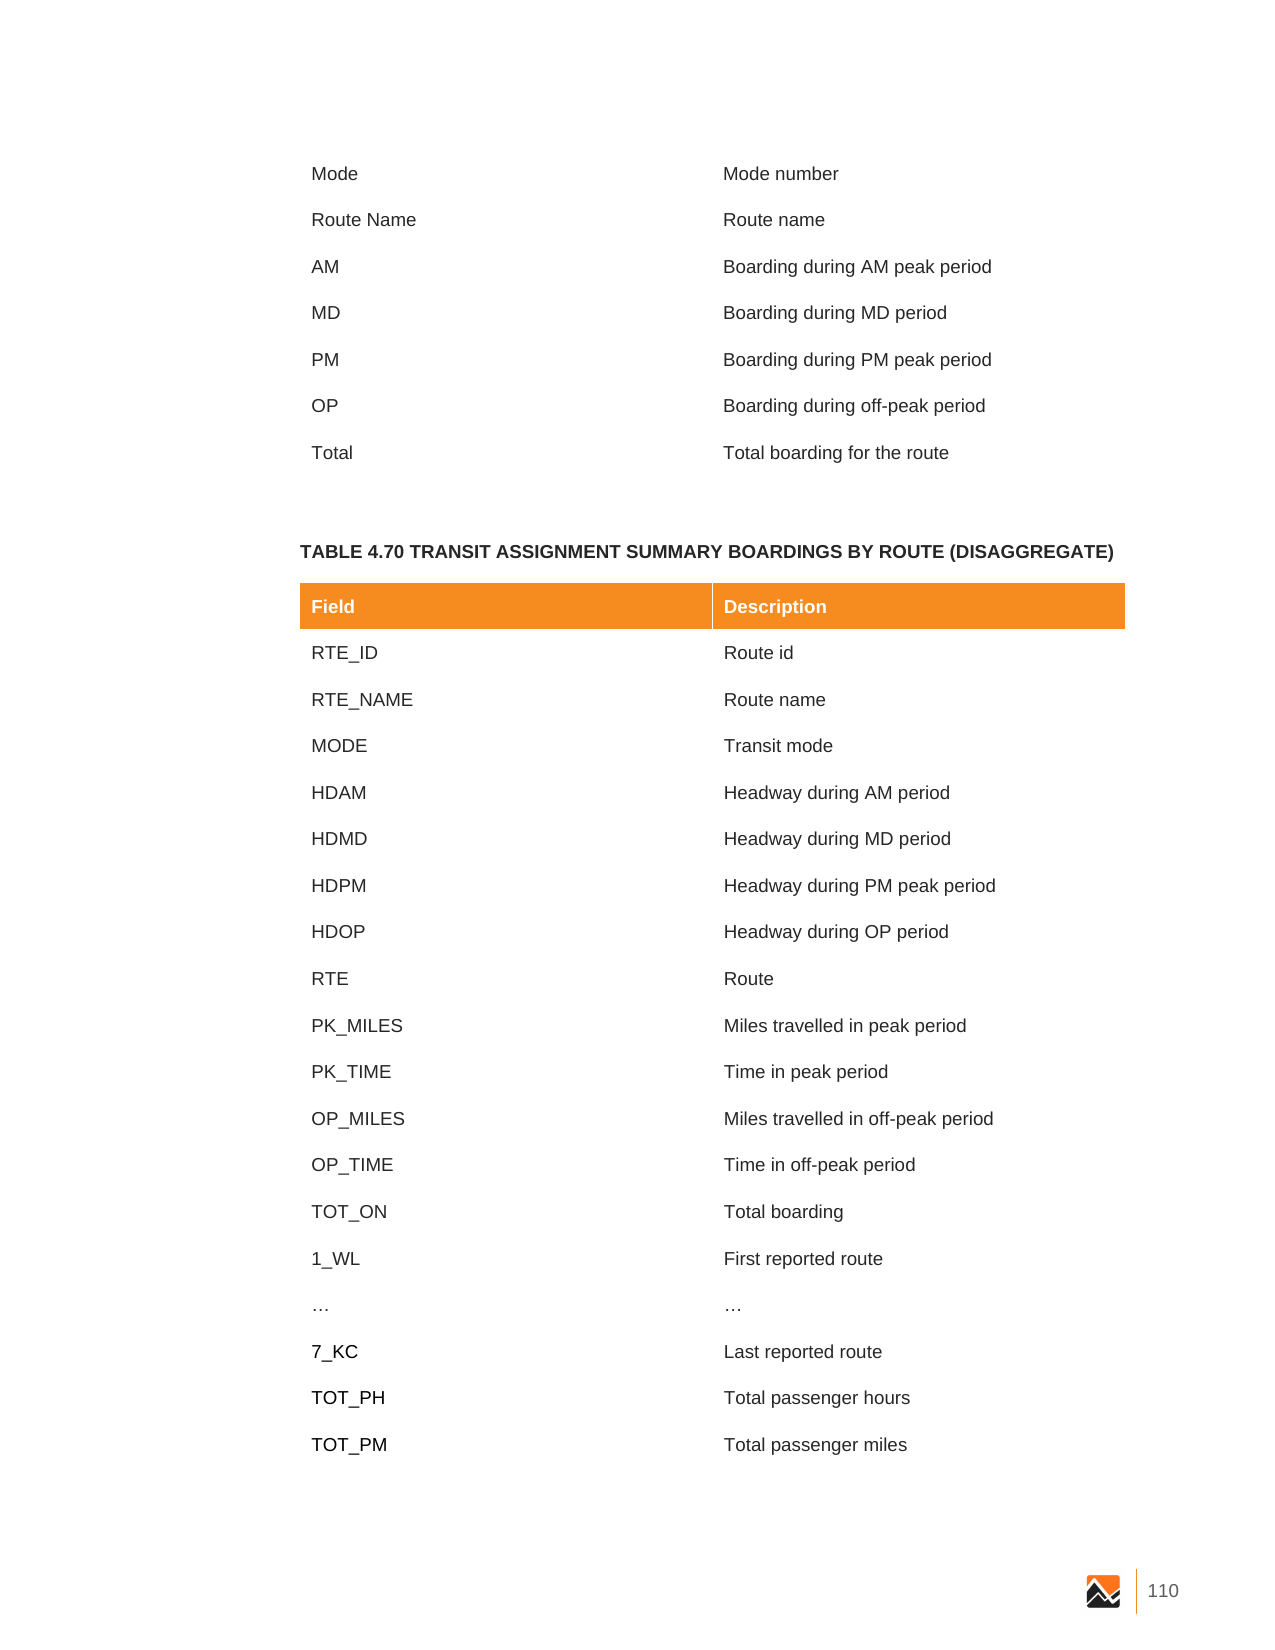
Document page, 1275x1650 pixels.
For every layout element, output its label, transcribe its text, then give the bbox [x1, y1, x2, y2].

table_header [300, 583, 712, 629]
picture [1080, 1568, 1125, 1614]
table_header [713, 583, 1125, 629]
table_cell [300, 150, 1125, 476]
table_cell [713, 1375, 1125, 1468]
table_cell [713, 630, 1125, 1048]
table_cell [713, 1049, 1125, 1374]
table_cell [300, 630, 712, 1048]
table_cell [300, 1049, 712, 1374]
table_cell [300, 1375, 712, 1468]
